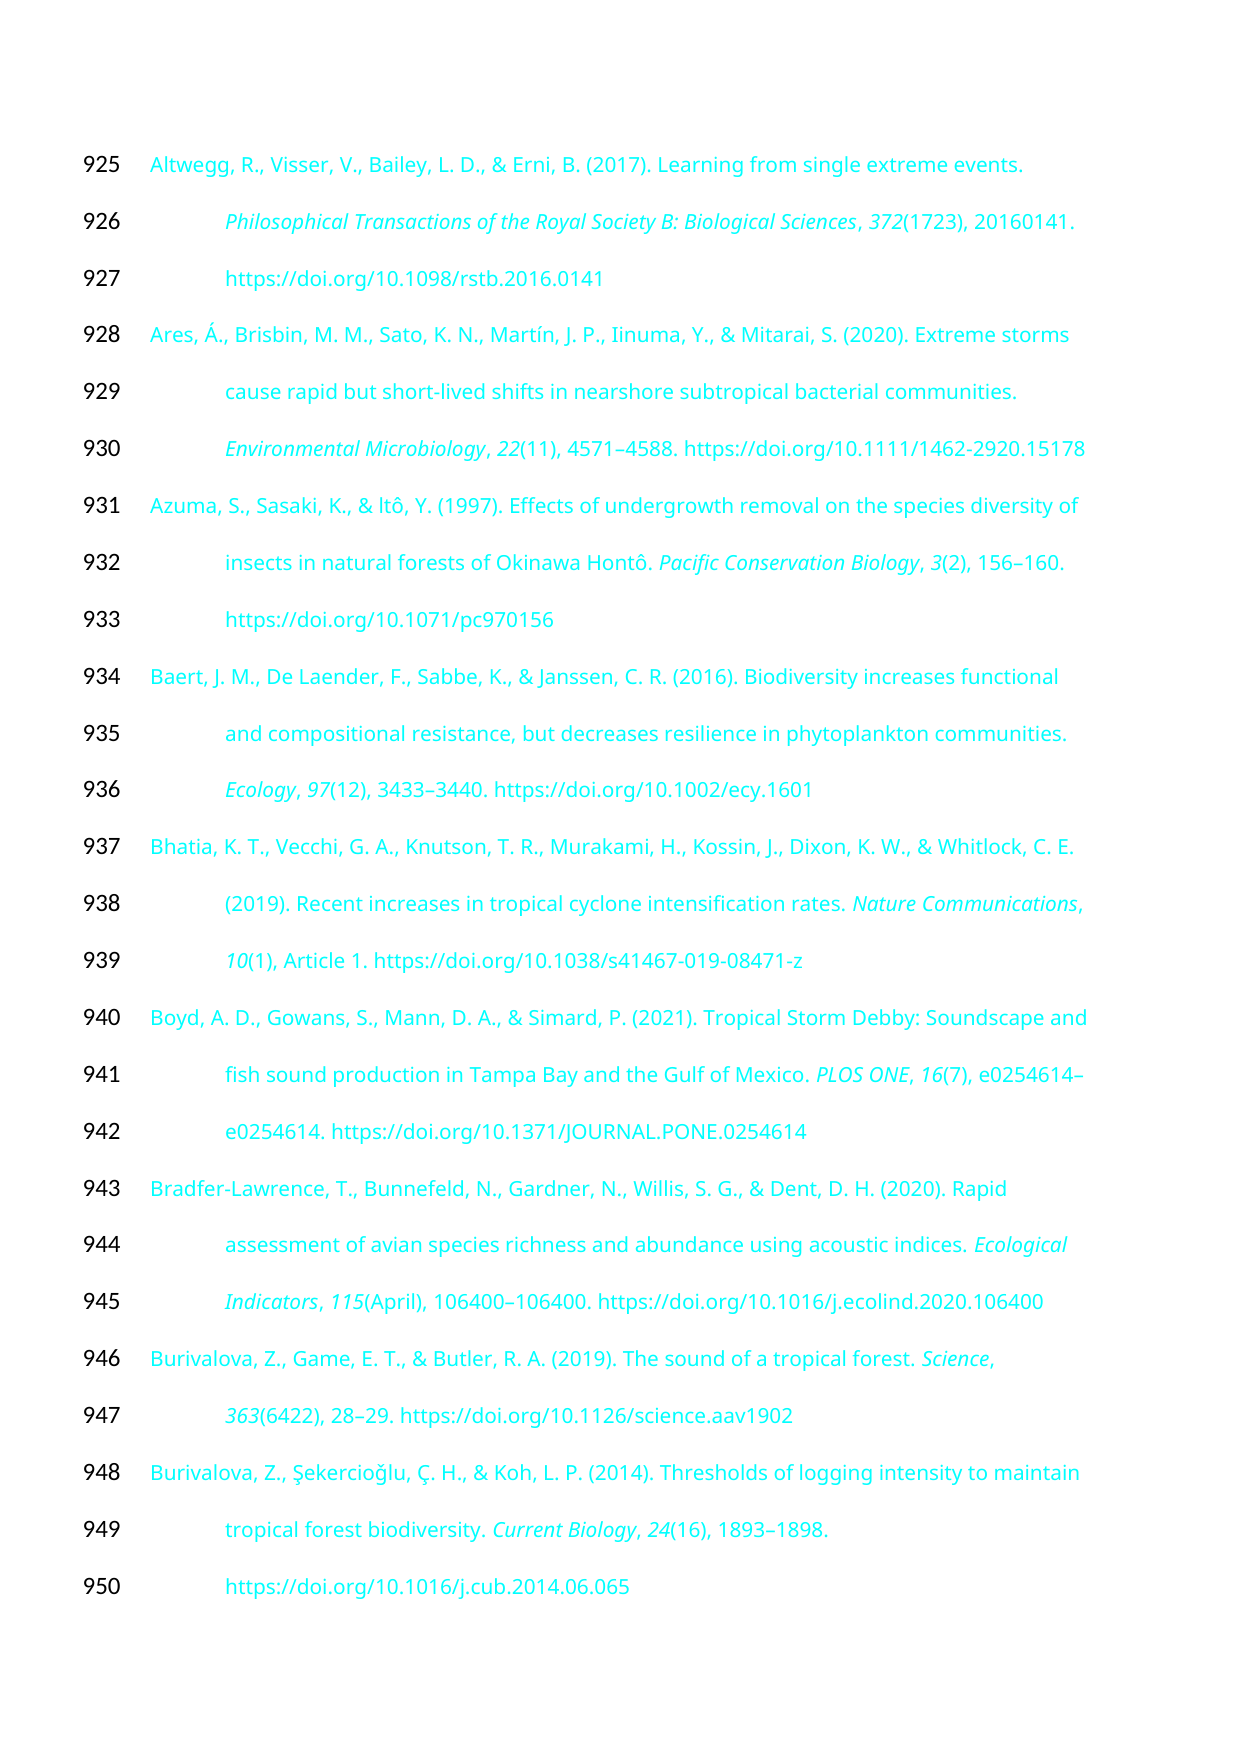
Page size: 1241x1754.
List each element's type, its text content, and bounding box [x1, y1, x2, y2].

text Azuma, S., Sasaki, K., & ltô, Y. (1997). Effects of undergrowth removal on the species diversity of insects in natural forests of Okinawa Hontô. Pacific Conservation Biology, 3(2), 156–160. https://doi.org/10.1071/pc970156 [150, 491, 1090, 633]
text Altwegg, R., Visser, V., Bailey, L. D., & Erni, B. (2017). Learning from single extreme events. Philosophical Transactions of the Royal Society B: Biological Sciences, 372(1723), 20160141. https://doi.org/10.1098/rstb.2016.0141 [150, 150, 1090, 292]
text Burivalova, Z., Game, E. T., & Butler, R. A. (2019). The sound of a tropical forest. Science, 363(6422), 28–29. https://doi.org/10.1126/science.aav1902 [150, 1344, 1090, 1430]
text Bradfer-Lawrence, T., Bunnefeld, N., Gardner, N., Willis, S. G., & Dent, D. H. (2020). Rapid assessment of avian species richness and abundance using acoustic indices. Ecological Indicators, 115(April), 106400–106400. https://doi.org/10.1016/j.ecolind.2020.106400 [150, 1174, 1090, 1316]
text Burivalova, Z., Şekercioǧlu, Ç. H., & Koh, L. P. (2014). Thresholds of logging intensity to maintain tropical forest biodiversity. Current Biology, 24(16), 1893–1898. https://doi.org/10.1016/j.cub.2014.06.065 [150, 1458, 1090, 1600]
text Ares, Á., Brisbin, M. M., Sato, K. N., Martín, J. P., Iinuma, Y., & Mitarai, S. (2020). Extreme storms cause rapid but short-lived shifts in nearshore subtropical bacterial communities. Environmental Microbiology, 22(11), 4571–4588. https://doi.org/10.1111/1462-2920.15178 [150, 321, 1090, 463]
text Bhatia, K. T., Vecchi, G. A., Knutson, T. R., Murakami, H., Kossin, J., Dixon, K. W., & Whitlock, C. E. (2019). Recent increases in tropical cyclone intensification rates. Nature Communications, 10(1), Article 1. https://doi.org/10.1038/s41467-019-08471-z [150, 832, 1090, 975]
text Boyd, A. D., Gowans, S., Mann, D. A., & Simard, P. (2021). Tropical Storm Debby: Soundscape and fish sound production in Tampa Bay and the Gulf of Mexico. PLOS ONE, 16(7), e0254614–e0254614. https://doi.org/10.1371/JOURNAL.PONE.0254614 [150, 1003, 1090, 1145]
text Baert, J. M., De Laender, F., Sabbe, K., & Janssen, C. R. (2016). Biodiversity increases functional and compositional resistance, but decreases resilience in phytoplankton communities. Ecology, 97(12), 3433–3440. https://doi.org/10.1002/ecy.1601 [150, 662, 1090, 804]
